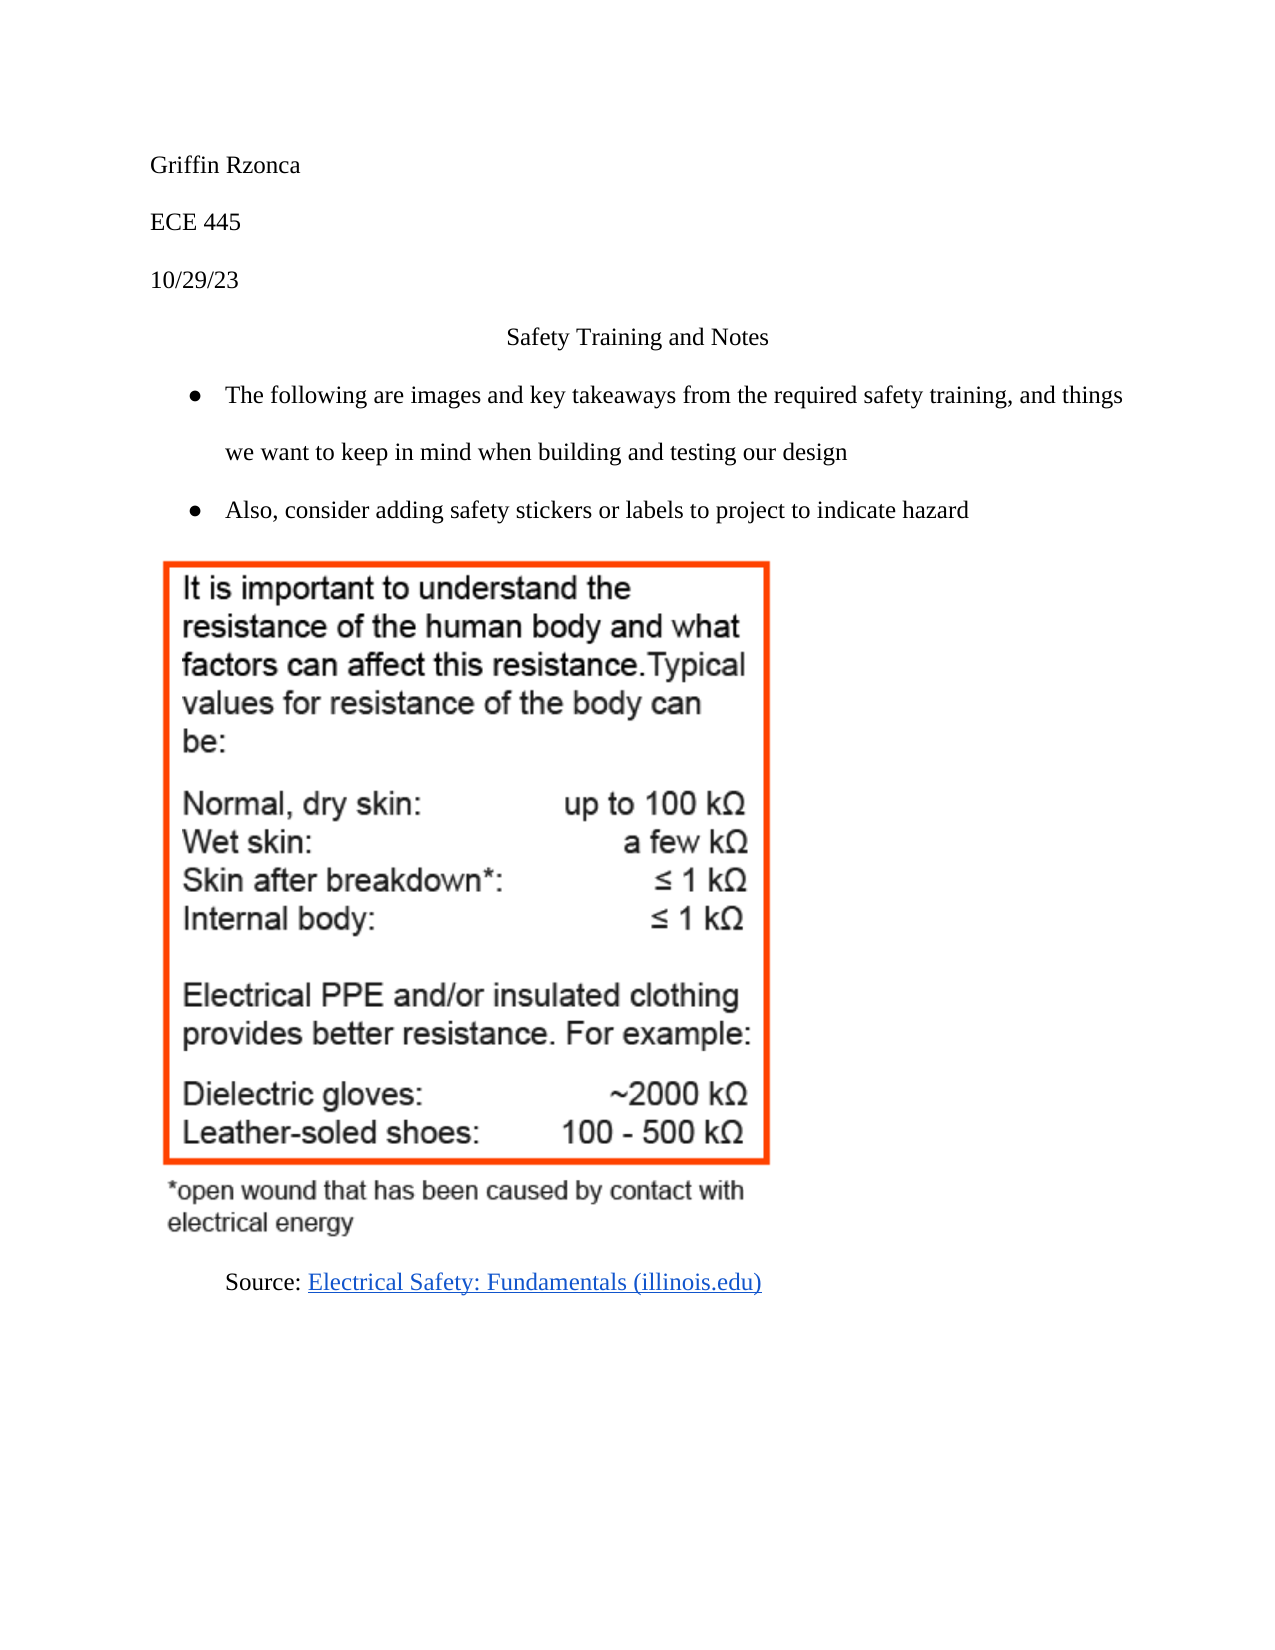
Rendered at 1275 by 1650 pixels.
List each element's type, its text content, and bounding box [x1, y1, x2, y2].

text 10/29/23 [150, 265, 1125, 294]
text Griffin Rzonca [150, 150, 1125, 179]
text Safety Training and Notes [150, 322, 1125, 351]
text Source: Electrical Safety: Fundamentals (illinois.edu) [225, 1267, 1125, 1296]
list Also, consider adding safety stickers or labels to project to indicate hazard [187, 495, 1125, 524]
text ECE 445 [150, 207, 1125, 236]
list The following are images and key takeaways from the required safety training, and things we want to keep in mind when building and testing our design [187, 380, 1125, 466]
picture [150, 552, 781, 1241]
